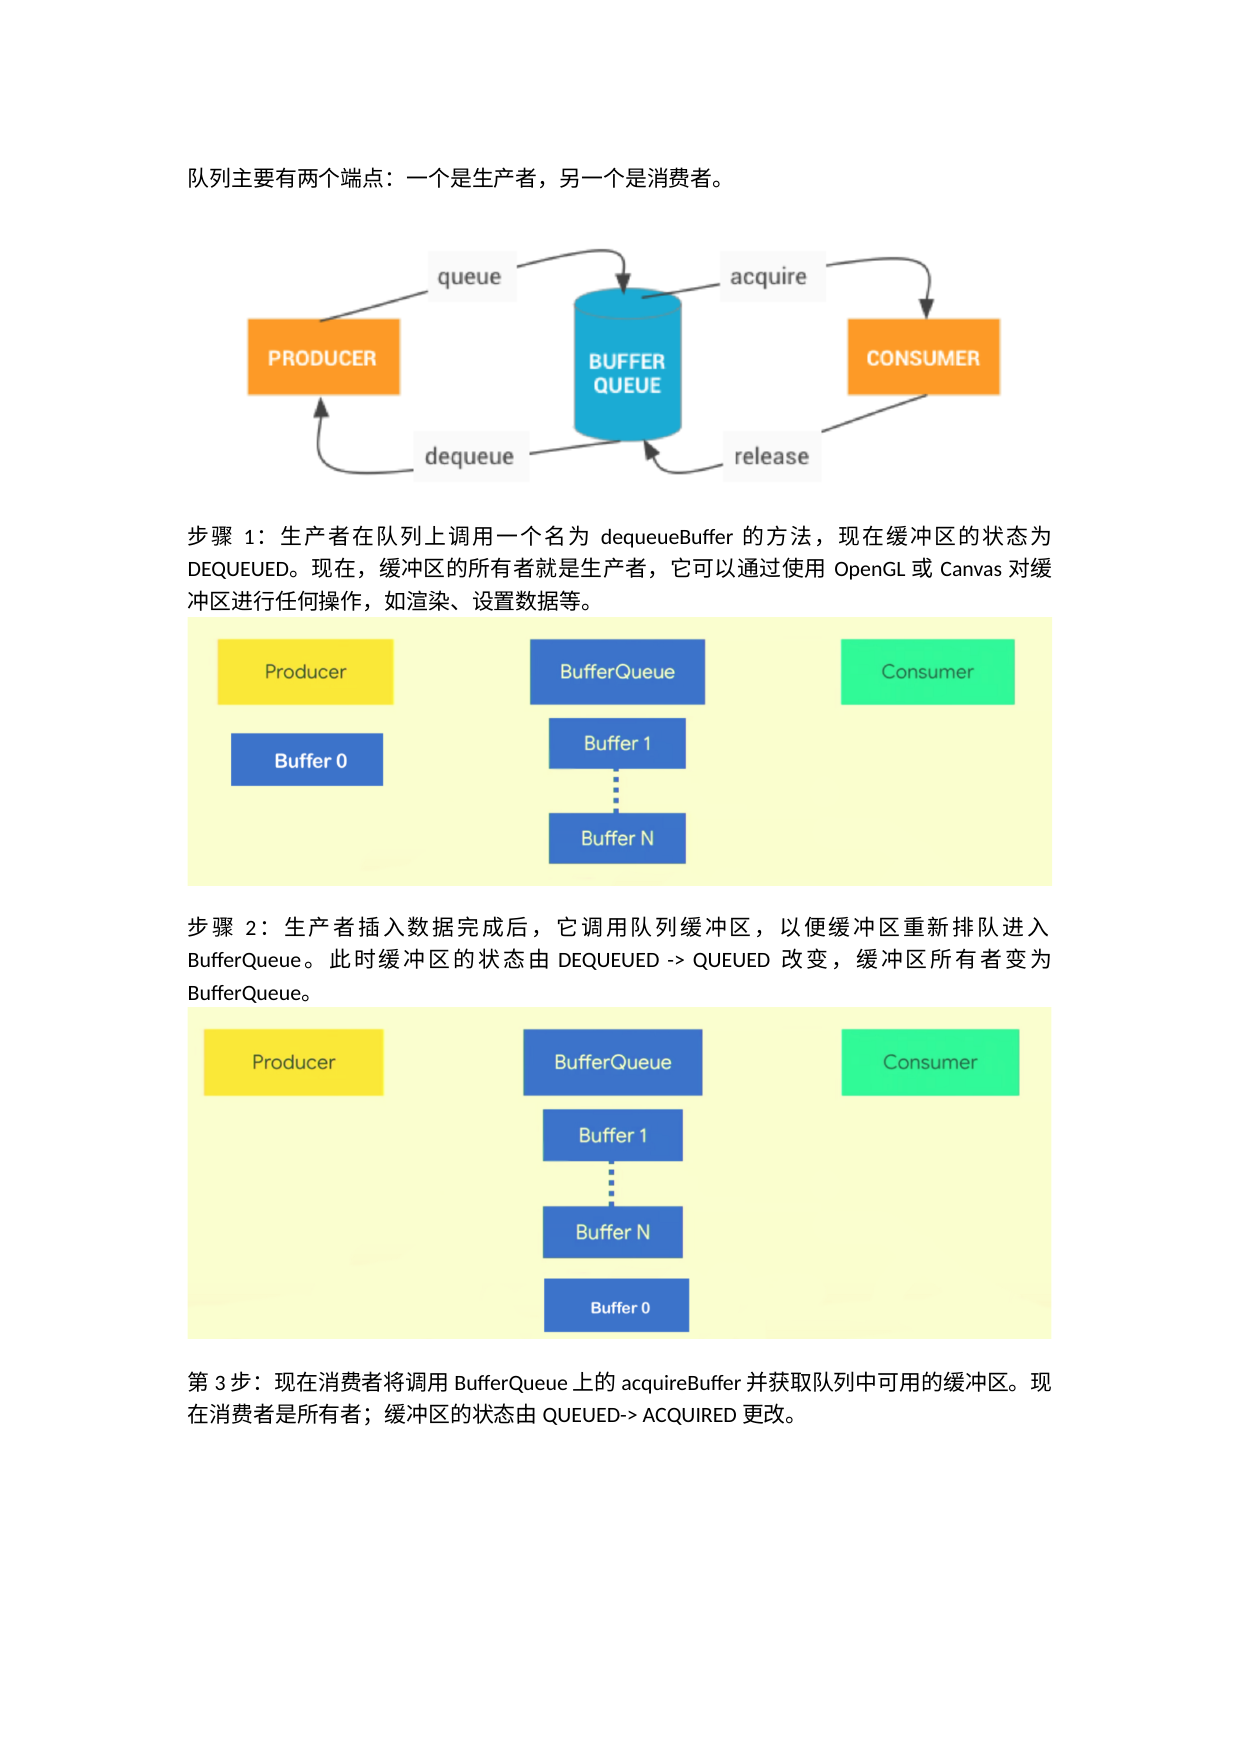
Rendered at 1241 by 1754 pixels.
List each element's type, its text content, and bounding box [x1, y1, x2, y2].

picture [187, 1007, 1052, 1339]
picture [187, 617, 1053, 886]
list 步骤 2：生产者插入数据完成后，它调用队列缓冲区，以便缓冲区重新排队进入 BufferQueue。此时缓冲区的状态由DEQUEUED -> QUEUED 改变，缓冲区所有者变为BufferQueue。 [187, 909, 1053, 1007]
list 步骤 1：生产者在队列上调用一个名为 dequeueBuffer 的方法，现在缓冲区的状态为 DEQUEUED。现在，缓冲区的所有者就是生产者，它可以通过使用 OpenGL 或 Canvas 对缓冲区进行任何操作，如渲染、设置数据等。 [187, 519, 1053, 617]
picture [187, 194, 1052, 495]
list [187, 162, 1053, 194]
list 第 3 步：现在消费者将调用 BufferQueue 上的 acquireBuffer 并获取队列中可用的缓冲区。现在消费者是所有者；缓冲区的状态由 QUEUED-> ACQUIRED 更改。 [187, 1364, 1053, 1429]
